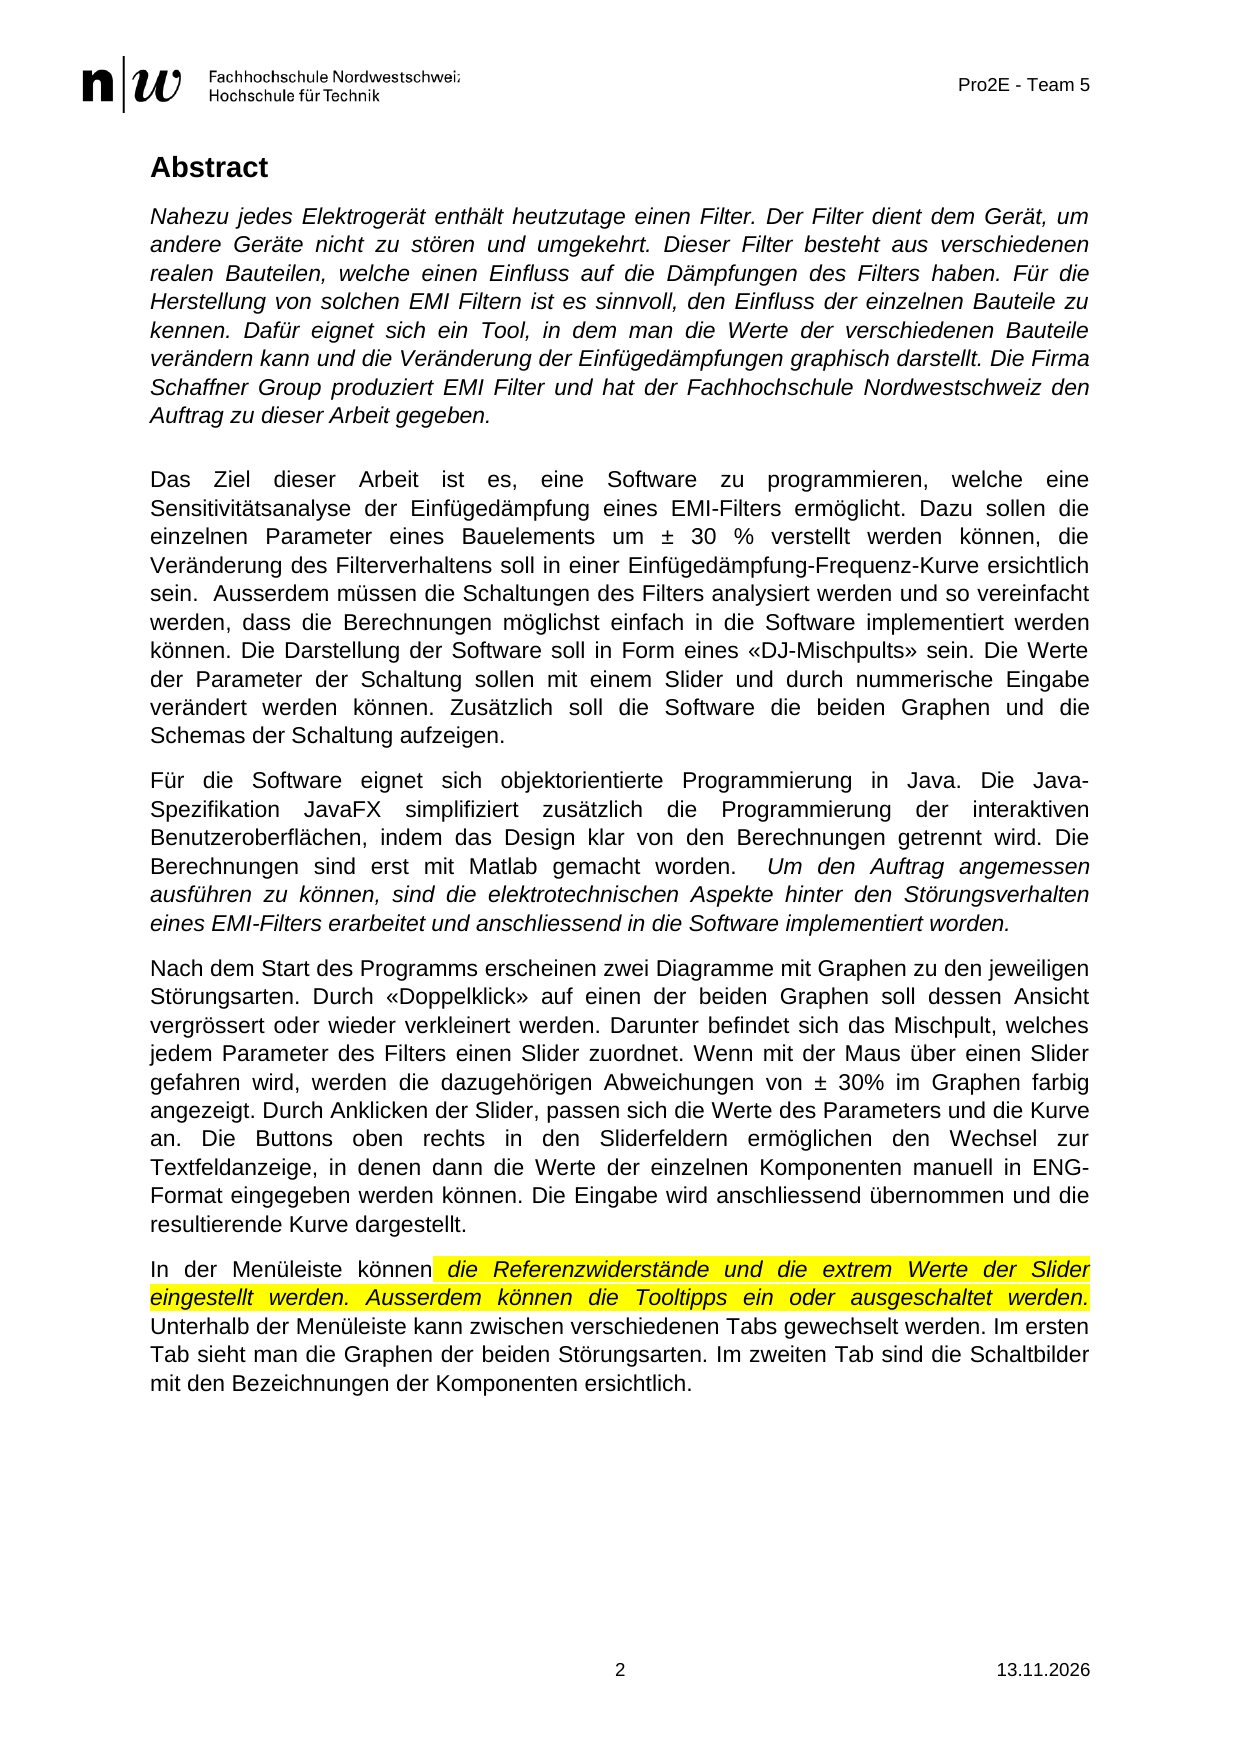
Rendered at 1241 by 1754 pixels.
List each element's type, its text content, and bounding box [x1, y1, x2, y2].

text In der Menüleiste können die Referenzwiderstände und die extrem Werte der Slider eingestellt werden. Ausserdem können die Tooltipps ein oder ausgeschaltet werden. Unterhalb der Menüleiste kann zwischen verschiedenen Tabs gewechselt werden. Im ersten Tab sieht man die Graphen der beiden Störungsarten. Im zweiten Tab sind die Schaltbilder mit den Bezeichnungen der Komponenten ersichtlich. [150, 1256, 1090, 1284]
text Für die Software eignet sich objektorientierte Programmierung in Java. Die Java-Spezifikation JavaFX simplifiziert zusätzlich die Programmierung der interaktiven Benutzeroberflächen, indem das Design klar von den Berechnungen getrennt wird. Die Berechnungen sind erst mit Matlab gemacht worden. Um den Auftrag angemessen ausführen zu können, sind die elektrotechnischen Aspekte hinter den Störungsverhalten eines EMI-Filters erarbeitet und anschliessend in die Software implementiert worden. [150, 767, 1090, 936]
text Abstract [150, 150, 1090, 183]
text Das Ziel dieser Arbeit ist es, eine Software zu programmieren, welche eine Sensitivitätsanalyse der Einfügedämpfung eines EMI-Filters ermöglicht. Dazu sollen die einzelnen Parameter eines Bauelements um ± 30 % verstellt werden können, die Veränderung des Filterverhaltens soll in einer Einfügedämpfung-Frequenz-Kurve ersichtlich sein. Ausserdem müssen die Schaltungen des Filters analysiert werden und so vereinfacht werden, dass die Berechnungen möglichst einfach in die Software implementiert werden können. Die Darstellung der Software soll in Form eines «DJ-Mischpults» sein. Die Werte der Parameter der Schaltung sollen mit einem Slider und durch nummerische Eingabe verändert werden können. Zusätzlich soll die Software die beiden Graphen und die Schemas der Schaltung aufzeigen. [150, 466, 1090, 749]
text Nahezu jedes Elektrogerät enthält heutzutage einen Filter. Der Filter dient dem Gerät, um andere Geräte nicht zu stören und umgekehrt. Dieser Filter besteht aus verschiedenen realen Bauteilen, welche einen Einfluss auf die Dämpfungen des Filters haben. Für die Herstellung von solchen EMI Filtern ist es sinnvoll, den Einfluss der einzelnen Bauteile zu kennen. Dafür eignet sich ein Tool, in dem man die Werte der verschiedenen Bauteile verändern kann und die Veränderung der Einfügedämpfungen graphisch darstellt. Die Firma Schaffner Group produziert EMI Filter und hat der Fachhochschule Nordwestschweiz den Auftrag zu dieser Arbeit gegeben. [150, 203, 1090, 428]
picture [81, 56, 460, 113]
text In der Menüleiste können die Referenzwiderstände und die extrem Werte der Slider eingestellt werden. Ausserdem können die Tooltipps ein oder ausgeschaltet werden. Unterhalb der Menüleiste kann zwischen verschiedenen Tabs gewechselt werden. Im ersten Tab sieht man die Graphen der beiden Störungsarten. Im zweiten Tab sind die Schaltbilder mit den Bezeichnungen der Komponenten ersichtlich. [150, 1311, 1090, 1396]
text Nach dem Start des Programms erscheinen zwei Diagramme mit Graphen zu den jeweiligen Störungsarten. Durch «Doppelklick» auf einen der beiden Graphen soll dessen Ansicht vergrössert oder wieder verkleinert werden. Darunter befindet sich das Mischpult, welches jedem Parameter des Filters einen Slider zuordnet. Wenn mit der Maus über einen Slider gefahren wird, werden die dazugehörigen Abweichungen von ± 30% im Graphen farbig angezeigt. Durch Anklicken der Slider, passen sich die Werte des Parameters und die Kurve an. Die Buttons oben rechts in den Sliderfeldern ermöglichen den Wechsel zur Textfeldanzeige, in denen dann die Werte der einzelnen Komponenten manuell in ENG- Format eingegeben werden können. Die Eingabe wird anschliessend übernommen und die resultierende Kurve dargestellt. [150, 955, 1090, 1237]
